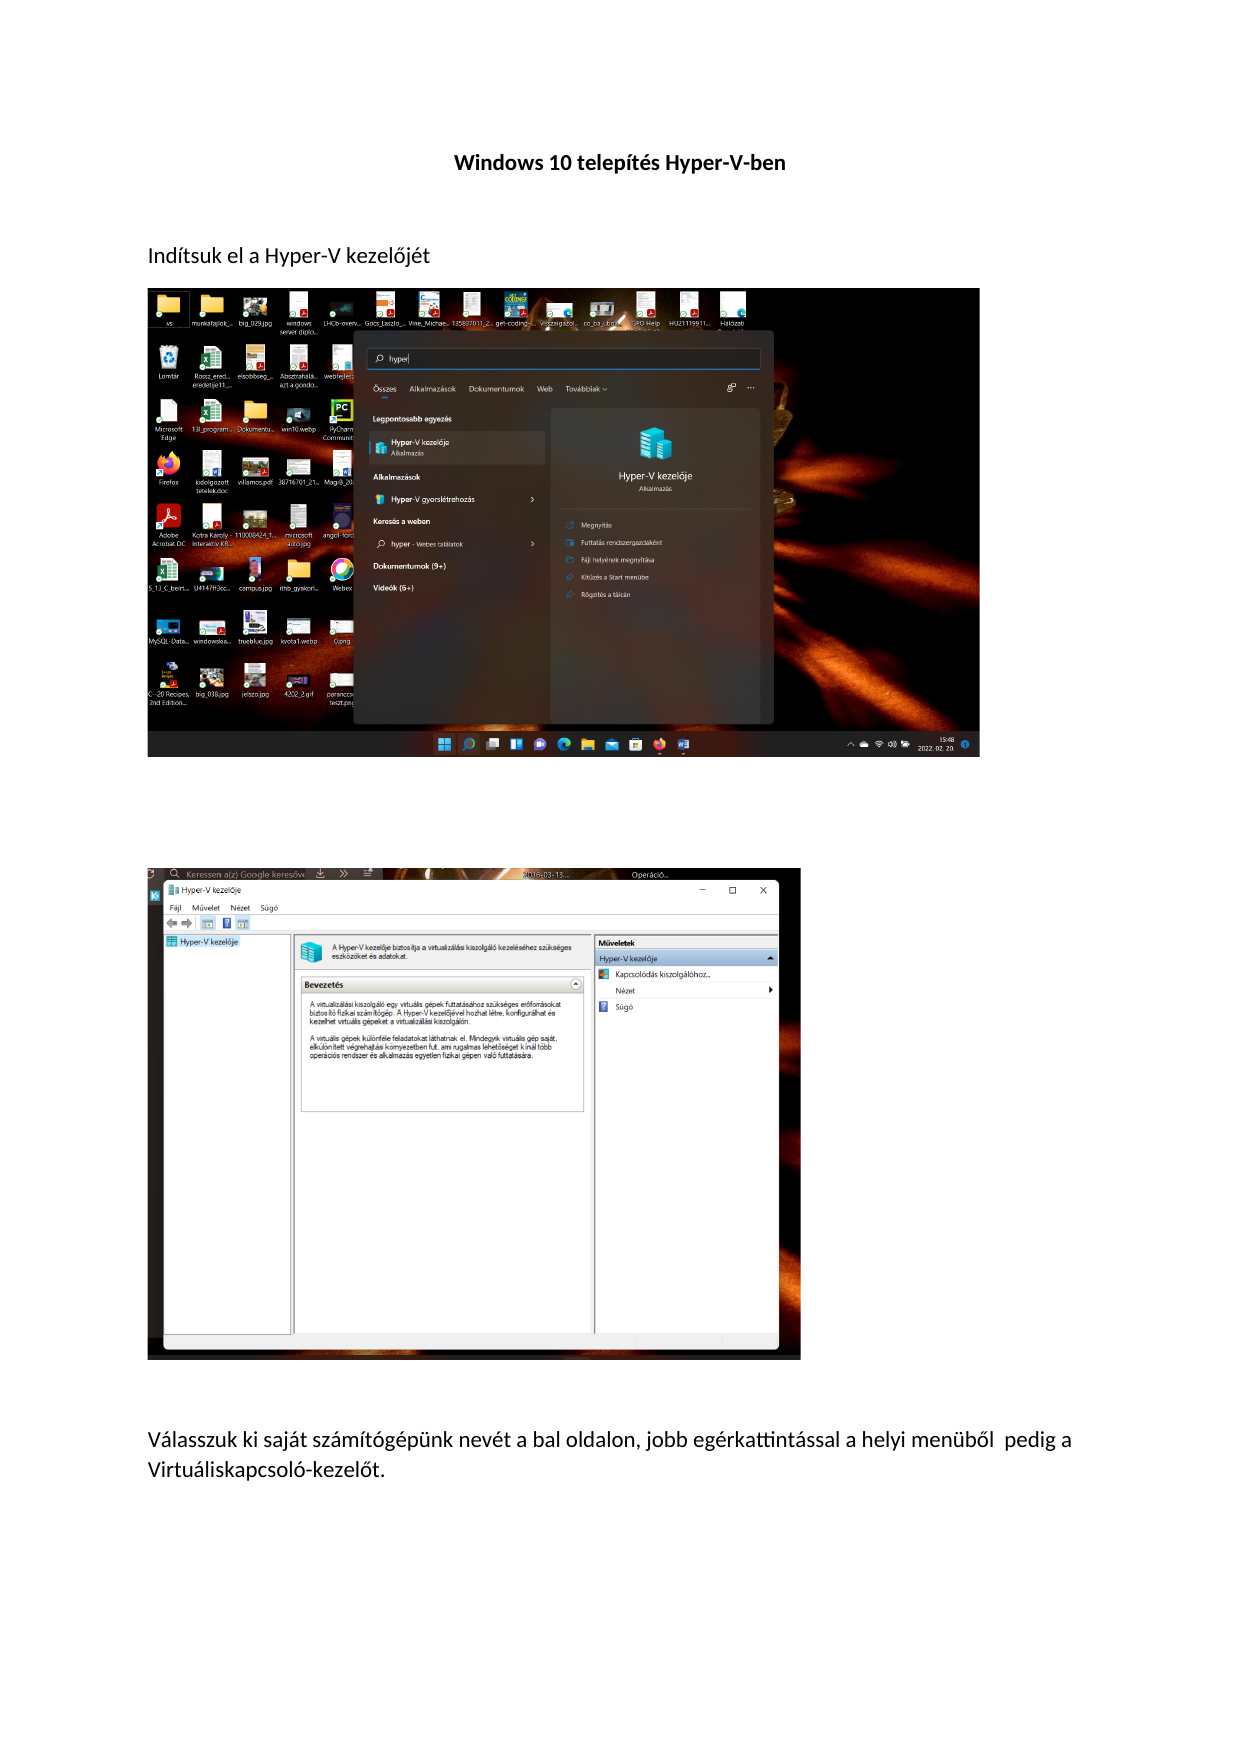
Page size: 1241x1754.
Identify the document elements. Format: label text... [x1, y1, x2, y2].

text Windows 10 telepítés Hyper-V-ben [148, 148, 1093, 176]
text Válasszuk ki saját számítógépünk nevét a bal oldalon, jobb egérkattintással a helyi menüből pedig a Virtuáliskapcsoló-kezelőt. [148, 1425, 1093, 1483]
picture [147, 288, 980, 757]
text Indítsuk el a Hyper-V kezelőjét [148, 241, 1093, 269]
picture [147, 868, 801, 1360]
